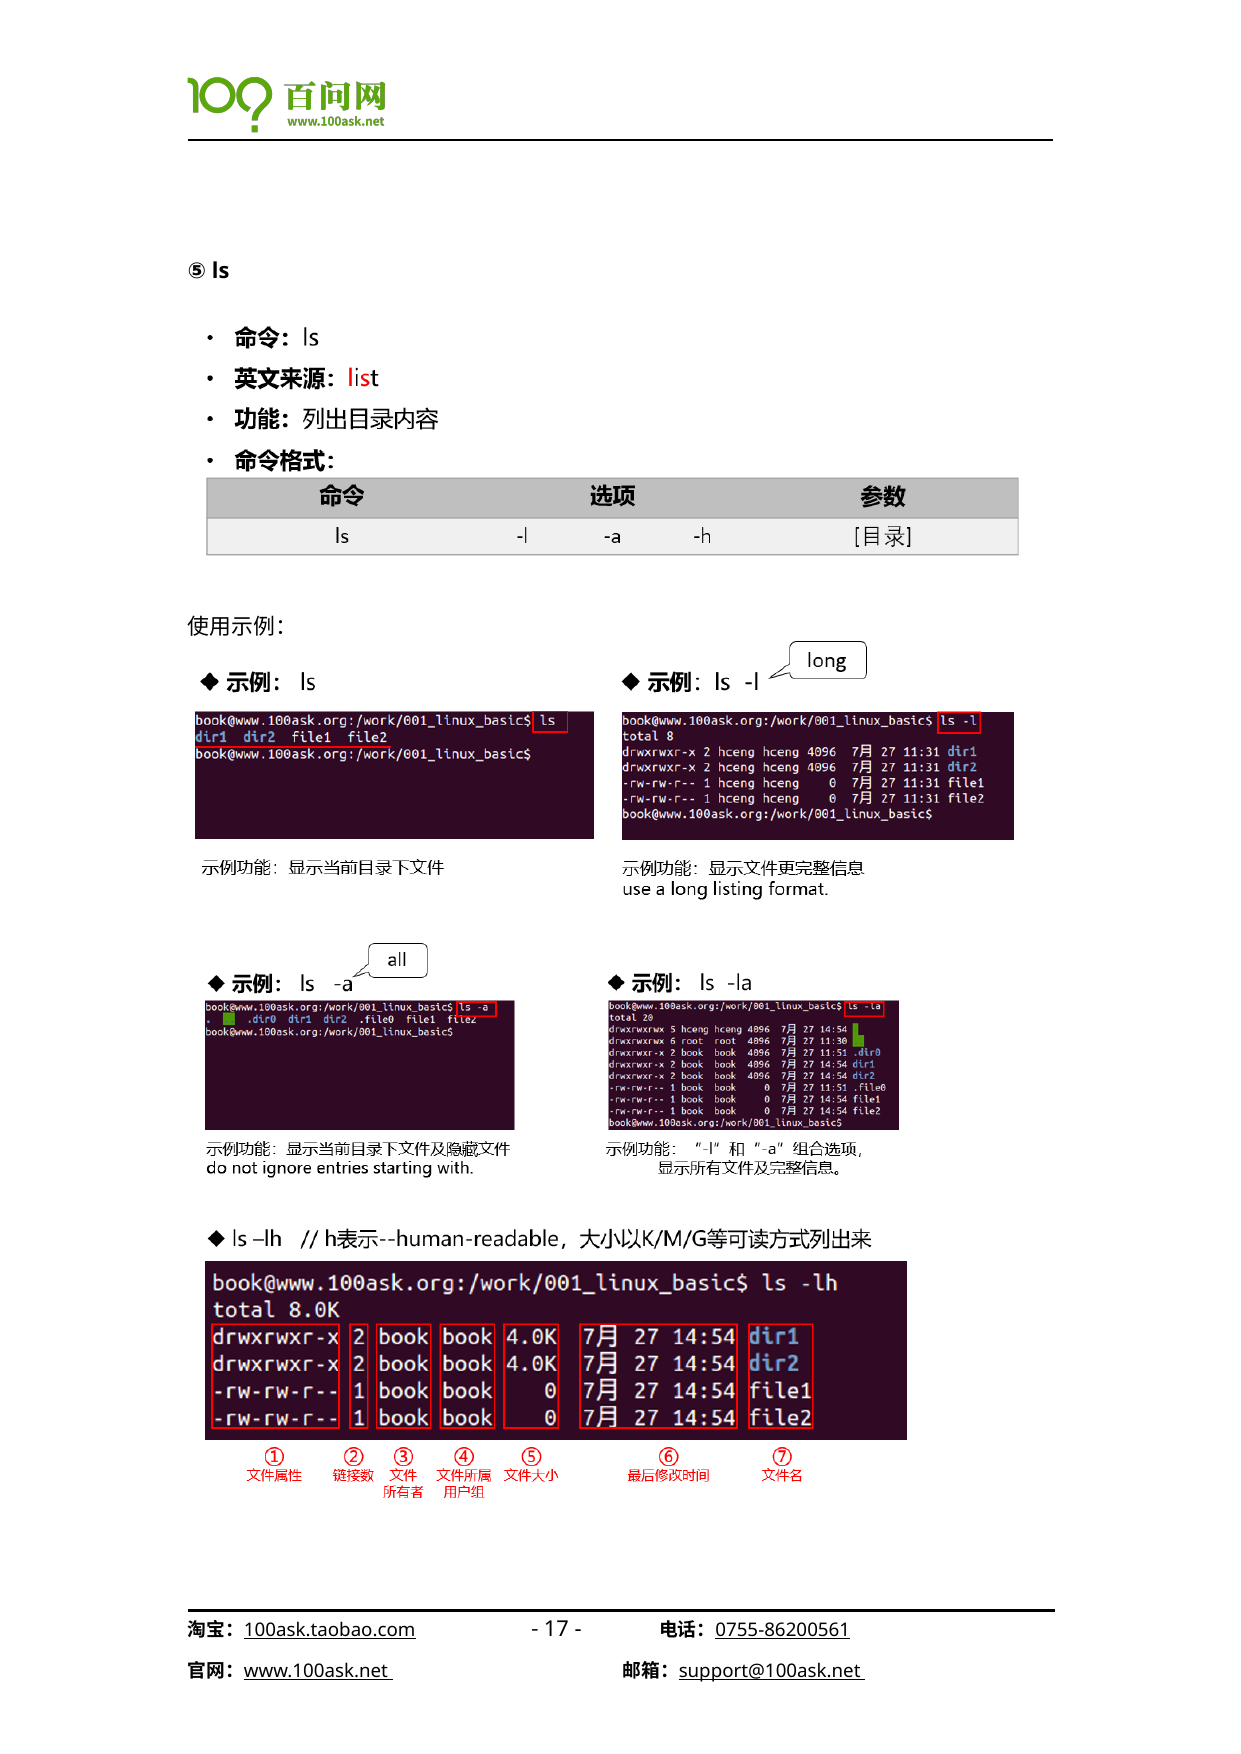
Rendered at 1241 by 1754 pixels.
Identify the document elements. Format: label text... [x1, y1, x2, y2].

picture [187, 933, 916, 1505]
text 使用示例： [187, 608, 1053, 641]
subtitle ⑤ ls [187, 253, 1053, 286]
picture [187, 641, 1018, 906]
picture [187, 77, 386, 138]
picture [187, 316, 1026, 557]
